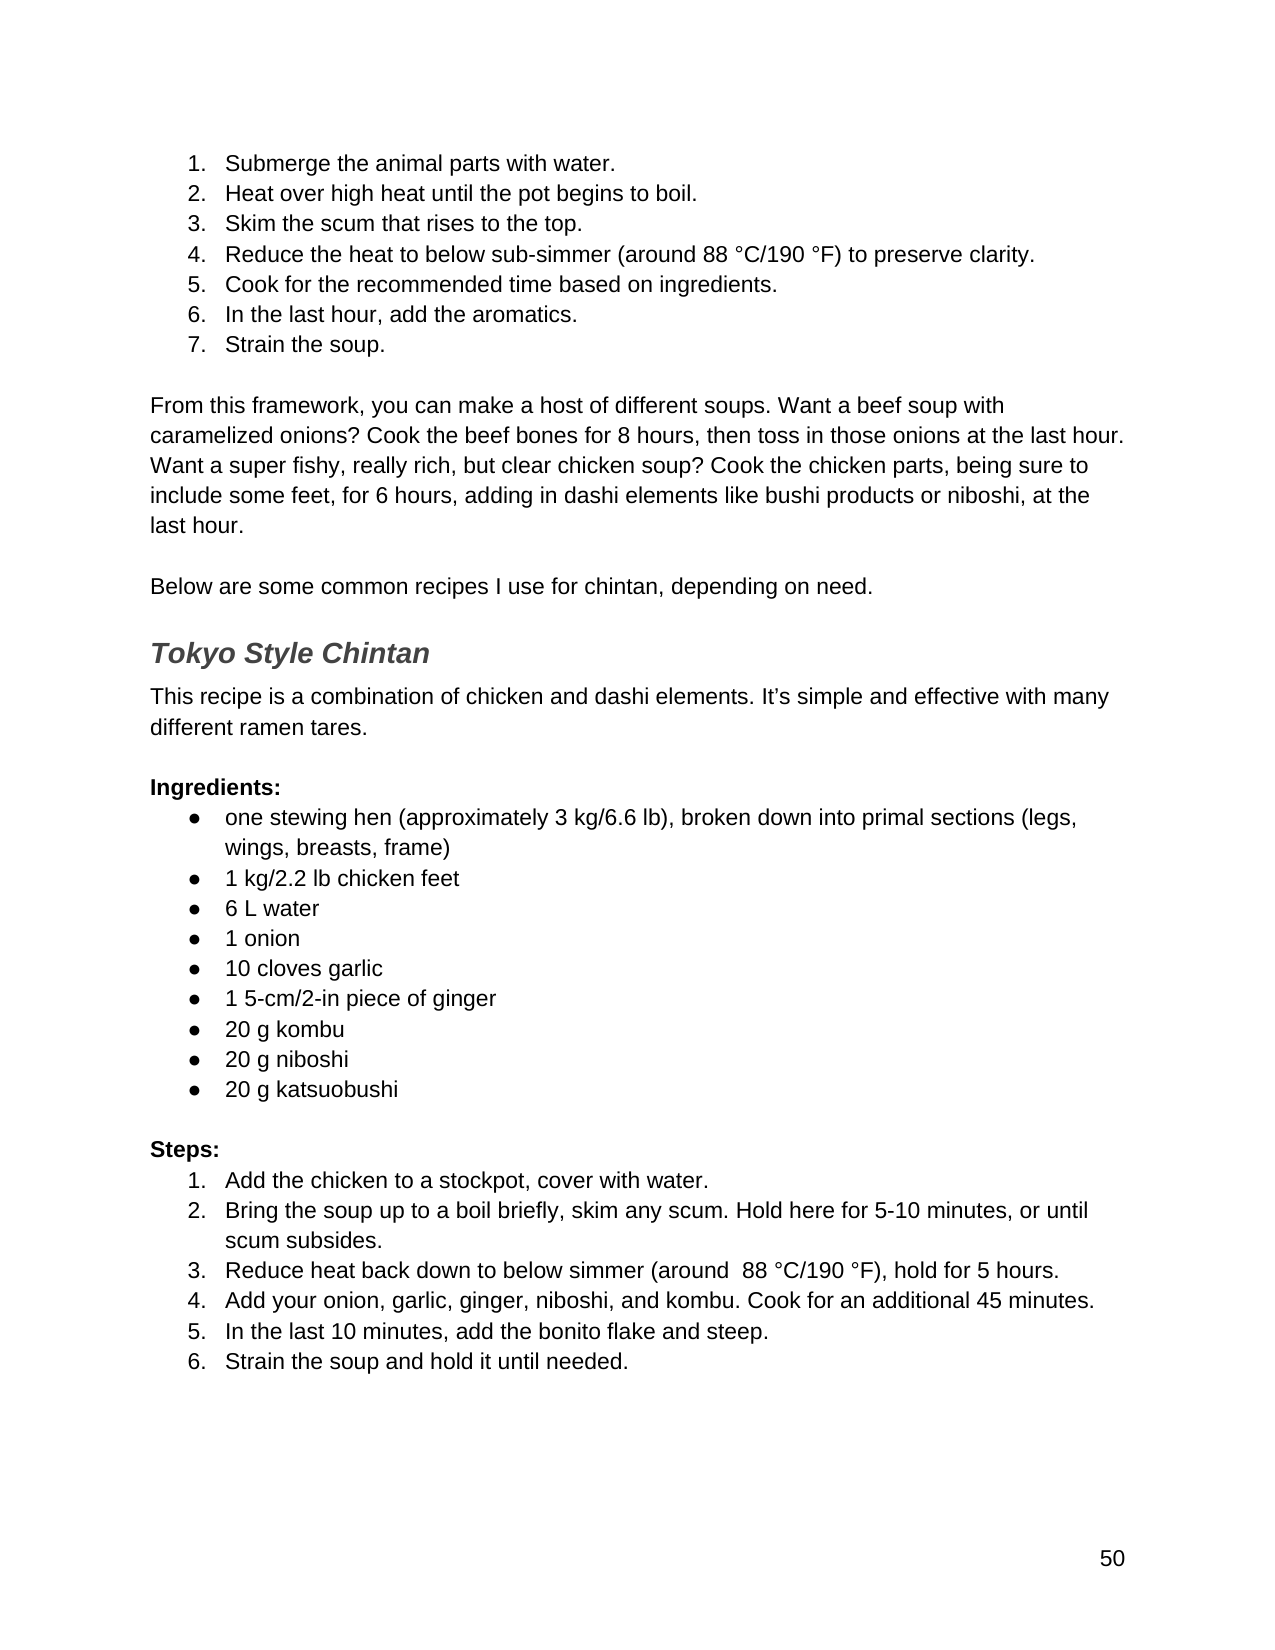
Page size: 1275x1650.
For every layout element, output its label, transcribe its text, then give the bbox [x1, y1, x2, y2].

list Add your onion, garlic, ginger, niboshi, and kombu. Cook for an additional 45 minutes. [187, 1287, 1125, 1314]
list Strain the soup. [187, 331, 1125, 358]
list 1 5-cm/2-in piece of ginger [187, 985, 1125, 1012]
list Strain the soup and hold it until needed. [187, 1348, 1125, 1374]
list Skim the scum that rises to the top. [187, 210, 1125, 237]
text This recipe is a combination of chicken and dashi elements. It’s simple and effective with many different ramen tares. [150, 683, 1125, 740]
list one stewing hen (approximately 3 kg/6.6 lb), broken down into primal sections (legs, wings, breasts, frame) [187, 804, 1125, 861]
list 10 cloves garlic [187, 955, 1125, 982]
text Ingredients: [150, 774, 1125, 800]
list Heat over high heat until the pot begins to boil. [187, 180, 1125, 207]
list 1 onion [187, 925, 1125, 951]
text Steps: [150, 1136, 1125, 1163]
list 20 g kombu [187, 1016, 1125, 1042]
list In the last hour, add the aromatics. [187, 301, 1125, 327]
list 20 g katsuobushi [187, 1076, 1125, 1102]
list 20 g niboshi [187, 1046, 1125, 1072]
list 6 L water [187, 895, 1125, 921]
list Add the chicken to a stockpot, cover with water. [187, 1167, 1125, 1193]
subtitle Tokyo Style Chintan [150, 636, 1125, 670]
list Bring the soup up to a boil briefly, skim any scum. Hold here for 5-10 minutes, or until scum subsides. [187, 1197, 1125, 1253]
text From this framework, you can make a host of different soups. Want a beef soup with caramelized onions? Cook the beef bones for 8 hours, then toss in those onions at the last hour. Want a super fishy, really rich, but clear chicken soup? Cook the chicken parts, being sure to include some feet, for 6 hours, adding in dashi elements like bushi products or niboshi, at the last hour. [150, 392, 1125, 539]
list In the last 10 minutes, add the bonito flake and steep. [187, 1318, 1125, 1344]
list Submerge the animal parts with water. [187, 150, 1125, 176]
list Cook for the recommended time based on ingredients. [187, 271, 1125, 297]
list Reduce heat back down to below simmer (around 88 °C/190 °F), hold for 5 hours. [187, 1257, 1125, 1284]
text Below are some common recipes I use for chintan, depending on need. [150, 573, 1125, 599]
list Reduce the heat to below sub-simmer (around 88 °C/190 °F) to preserve clarity. [187, 241, 1125, 267]
list 1 kg/2.2 lb chicken feet [187, 864, 1125, 891]
